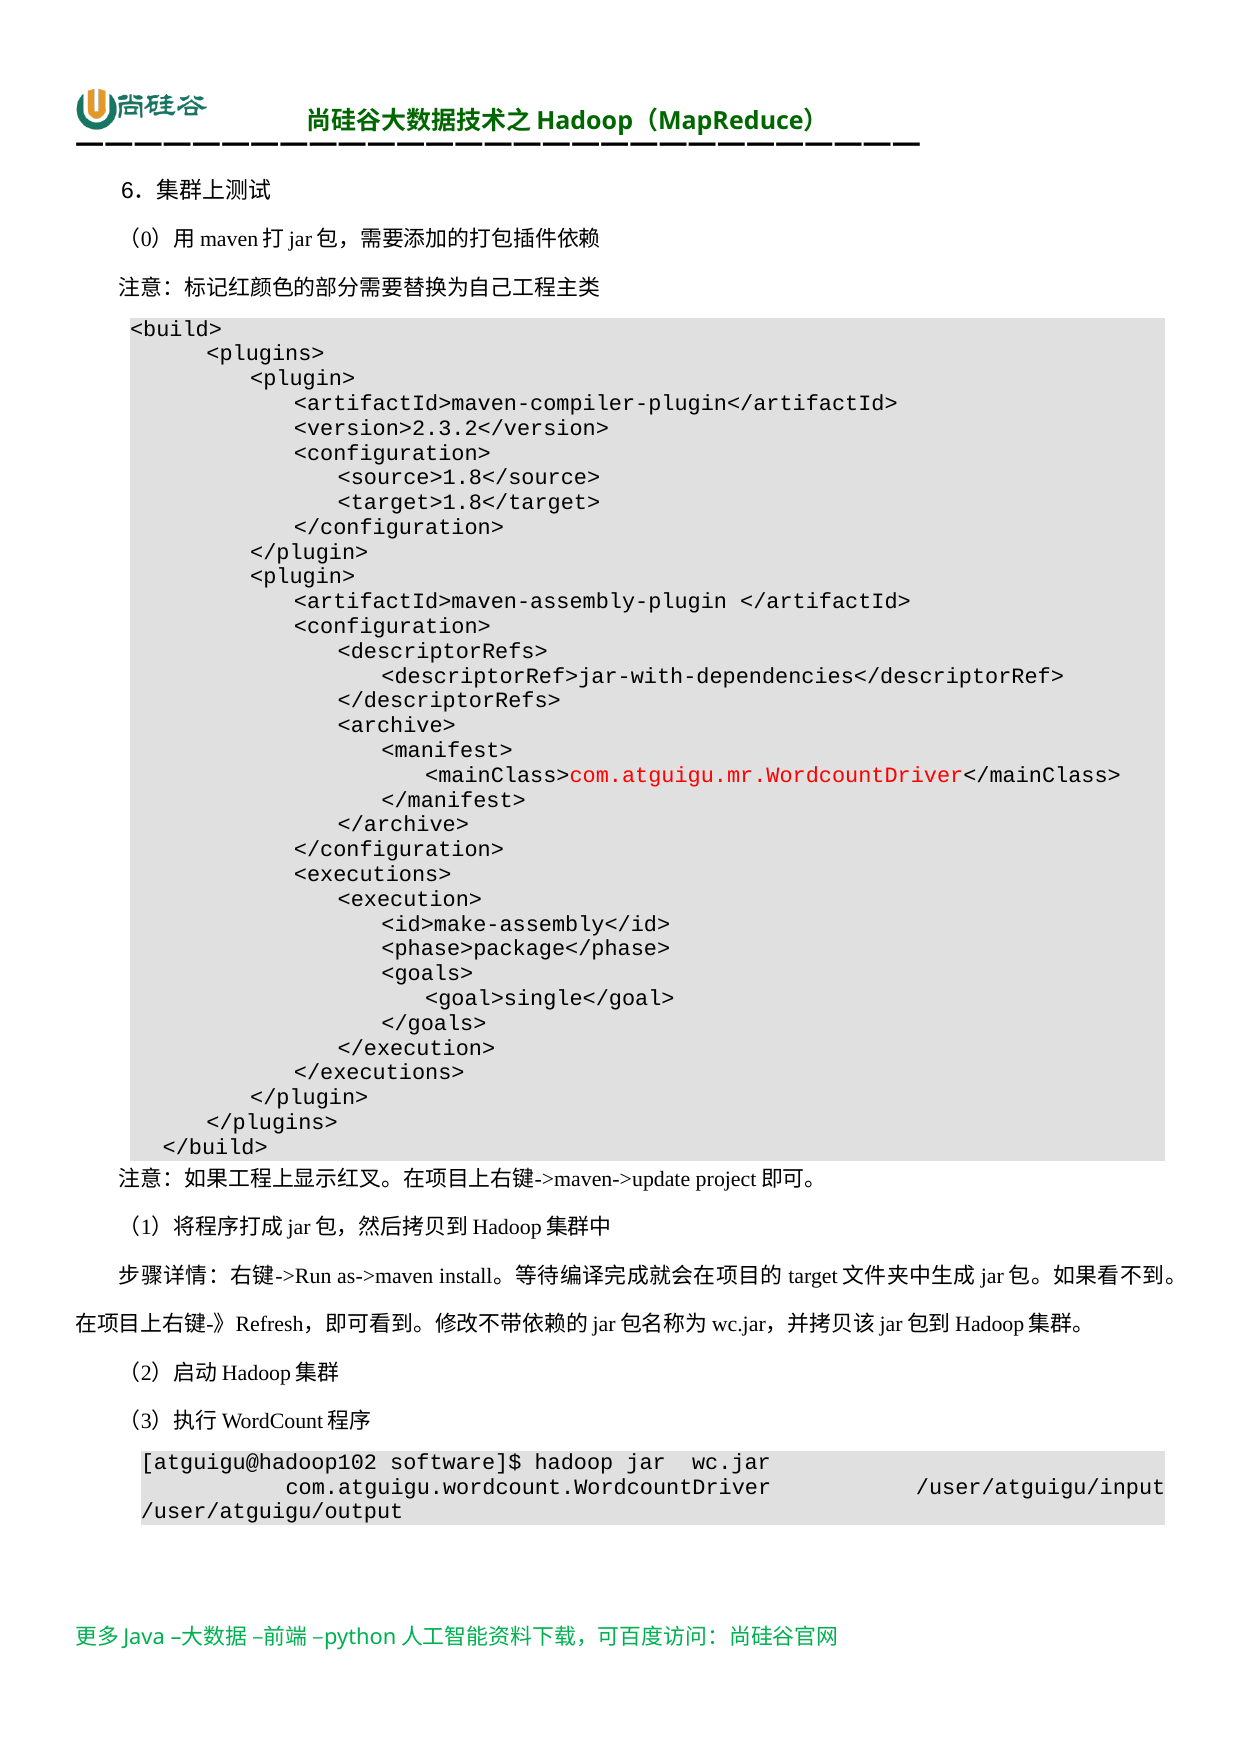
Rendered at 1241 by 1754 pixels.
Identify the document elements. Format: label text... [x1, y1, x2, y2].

picture [75, 88, 208, 130]
text 注意：如果工程上显示红叉。在项目上右键->maven->update project即可。 [75, 1161, 1165, 1193]
text <artifactId>maven-assembly-plugin </artifactId> [130, 590, 1165, 615]
text </executions> [130, 1061, 1165, 1086]
text </configuration> [130, 516, 1165, 541]
text 注意：标记红颜色的部分需要替换为自己工程主类 [75, 269, 1165, 302]
text <configuration> [130, 615, 1165, 640]
text </configuration> [130, 838, 1165, 863]
text com.atguigu.wordcount.WordcountDriver /user/atguigu/input /user/atguigu/output [141, 1476, 1165, 1525]
text <mainClass>com.atguigu.mr.WordcountDriver</mainClass> [130, 764, 1165, 789]
text （3）执行WordCount程序 [75, 1403, 1165, 1435]
text <plugins> [130, 342, 1165, 367]
text <build> [130, 318, 1165, 342]
text </goals> [130, 1012, 1165, 1037]
text <goal>single</goal> [130, 987, 1165, 1012]
text </descriptorRefs> [130, 689, 1165, 714]
text <descriptorRef>jar-with-dependencies</descriptorRef> [130, 665, 1165, 689]
text </build> [130, 1136, 1165, 1161]
text <goals> [130, 962, 1165, 987]
text </plugin> [130, 1086, 1165, 1111]
text （2）启动Hadoop集群 [75, 1354, 1165, 1387]
text <executions> [130, 863, 1165, 888]
text <source>1.8</source> [130, 466, 1165, 491]
text <execution> [130, 888, 1165, 913]
text </execution> [130, 1037, 1165, 1061]
text <configuration> [130, 442, 1165, 466]
text <descriptorRefs> [130, 640, 1165, 665]
text <manifest> [130, 739, 1165, 764]
text [atguigu@hadoop102 software]$ hadoop jar wc.jar [141, 1451, 1165, 1476]
text <phase>package</phase> [130, 937, 1165, 962]
text （0）用maven打jar包，需要添加的打包插件依赖 [75, 221, 1165, 253]
text <target>1.8</target> [130, 491, 1165, 516]
text 6．集群上测试 [75, 156, 1165, 221]
text <plugin> [130, 566, 1165, 590]
text （1）将程序打成jar包，然后拷贝到Hadoop集群中 [75, 1209, 1165, 1241]
text <artifactId>maven-compiler-plugin</artifactId> [130, 392, 1165, 417]
text <archive> [130, 714, 1165, 739]
text </plugin> [130, 541, 1165, 566]
text </archive> [130, 813, 1165, 838]
text 步骤详情：右键->Run as->maven install。等待编译完成就会在项目的target文件夹中生成jar包。如果看不到。在项目上右键-》Refresh，即可看到。修改不带依赖的jar包名称为wc.jar，并拷贝该jar包到Hadoop集群。 [75, 1257, 1165, 1338]
text <plugin> [130, 367, 1165, 392]
text </plugins> [130, 1111, 1165, 1136]
text <version>2.3.2</version> [130, 417, 1165, 442]
text <id>make-assembly</id> [130, 913, 1165, 937]
text </manifest> [130, 789, 1165, 813]
